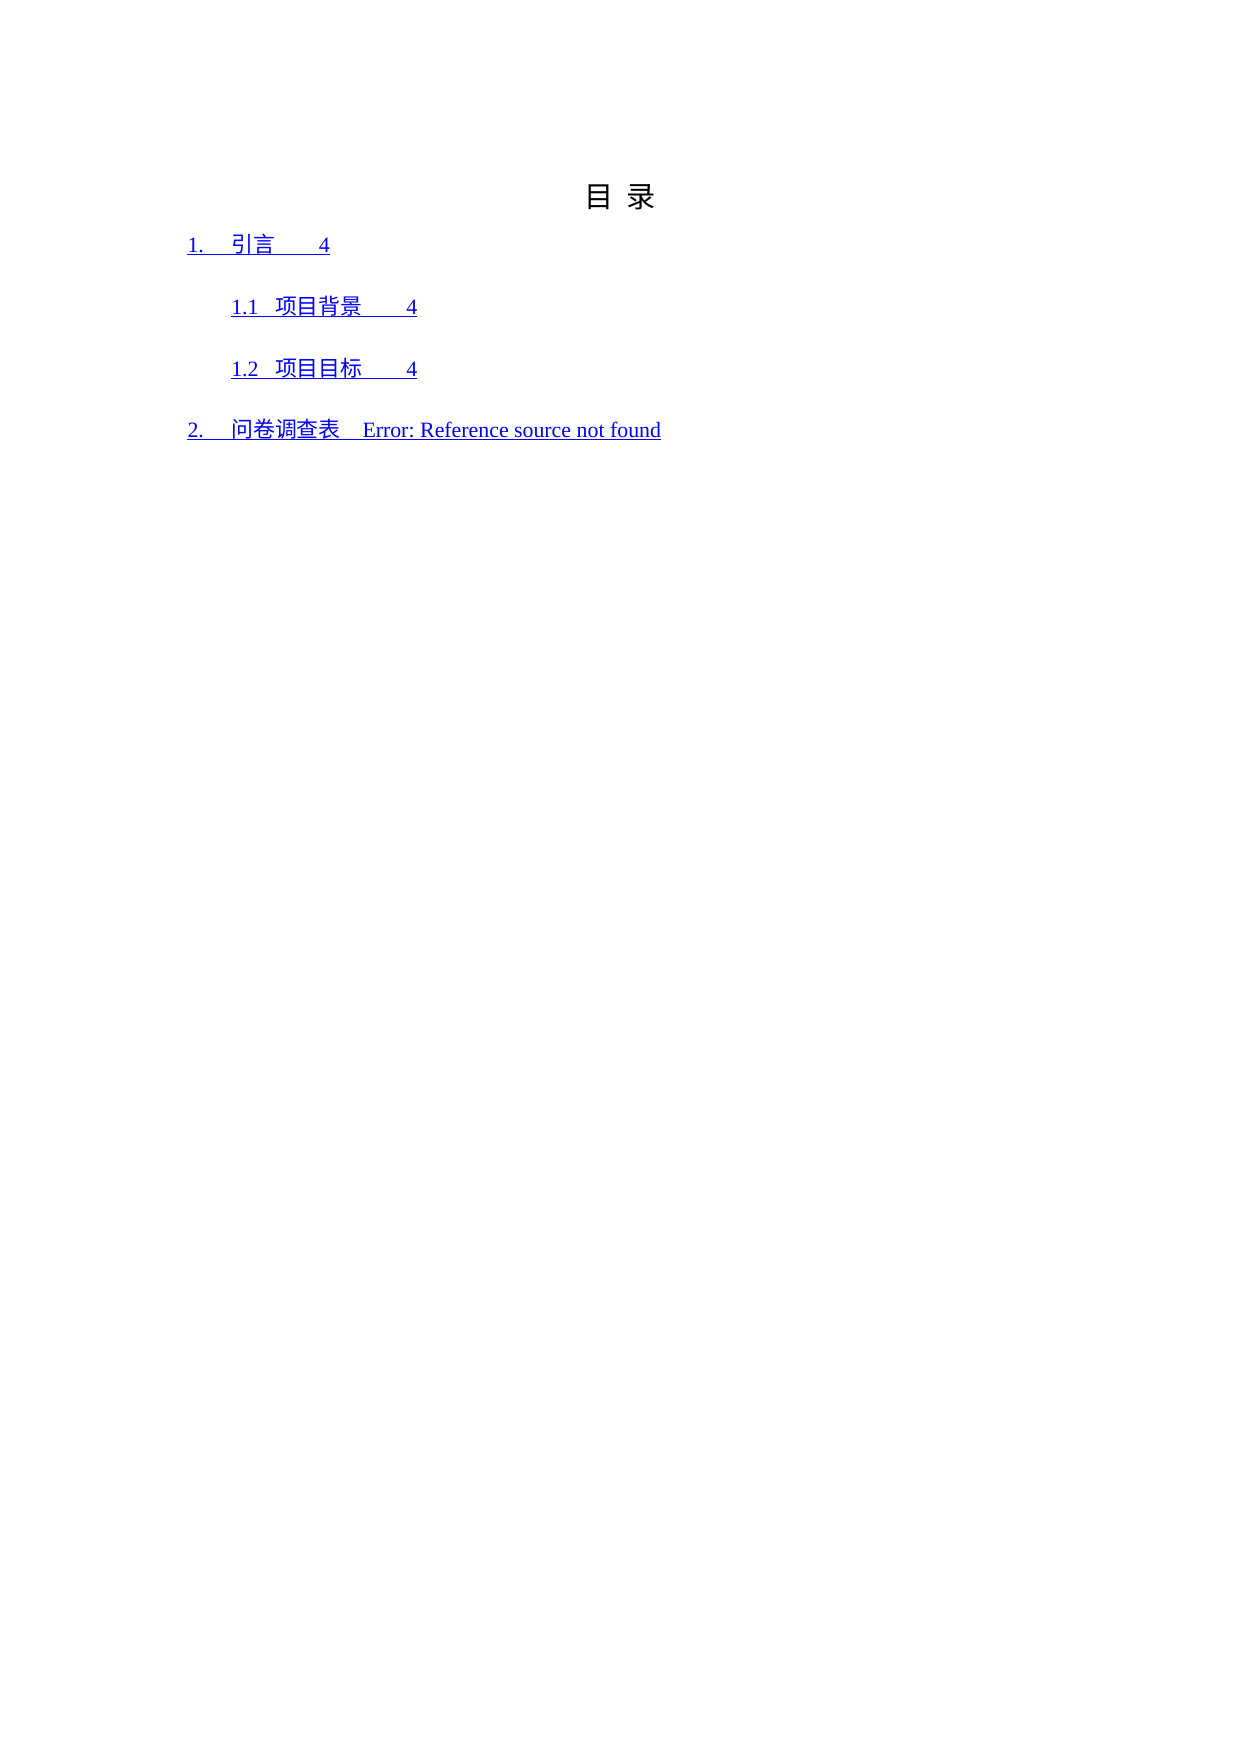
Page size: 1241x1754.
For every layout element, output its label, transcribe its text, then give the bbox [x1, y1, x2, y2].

text 1.2 项目目标 1 [231, 350, 1053, 383]
text 2. 问卷调查表 1 [187, 412, 1053, 444]
text 目 录 [187, 162, 1053, 227]
text 1.1 项目背景 1 [231, 289, 1053, 321]
text 1. 引言 1 [187, 227, 1053, 259]
